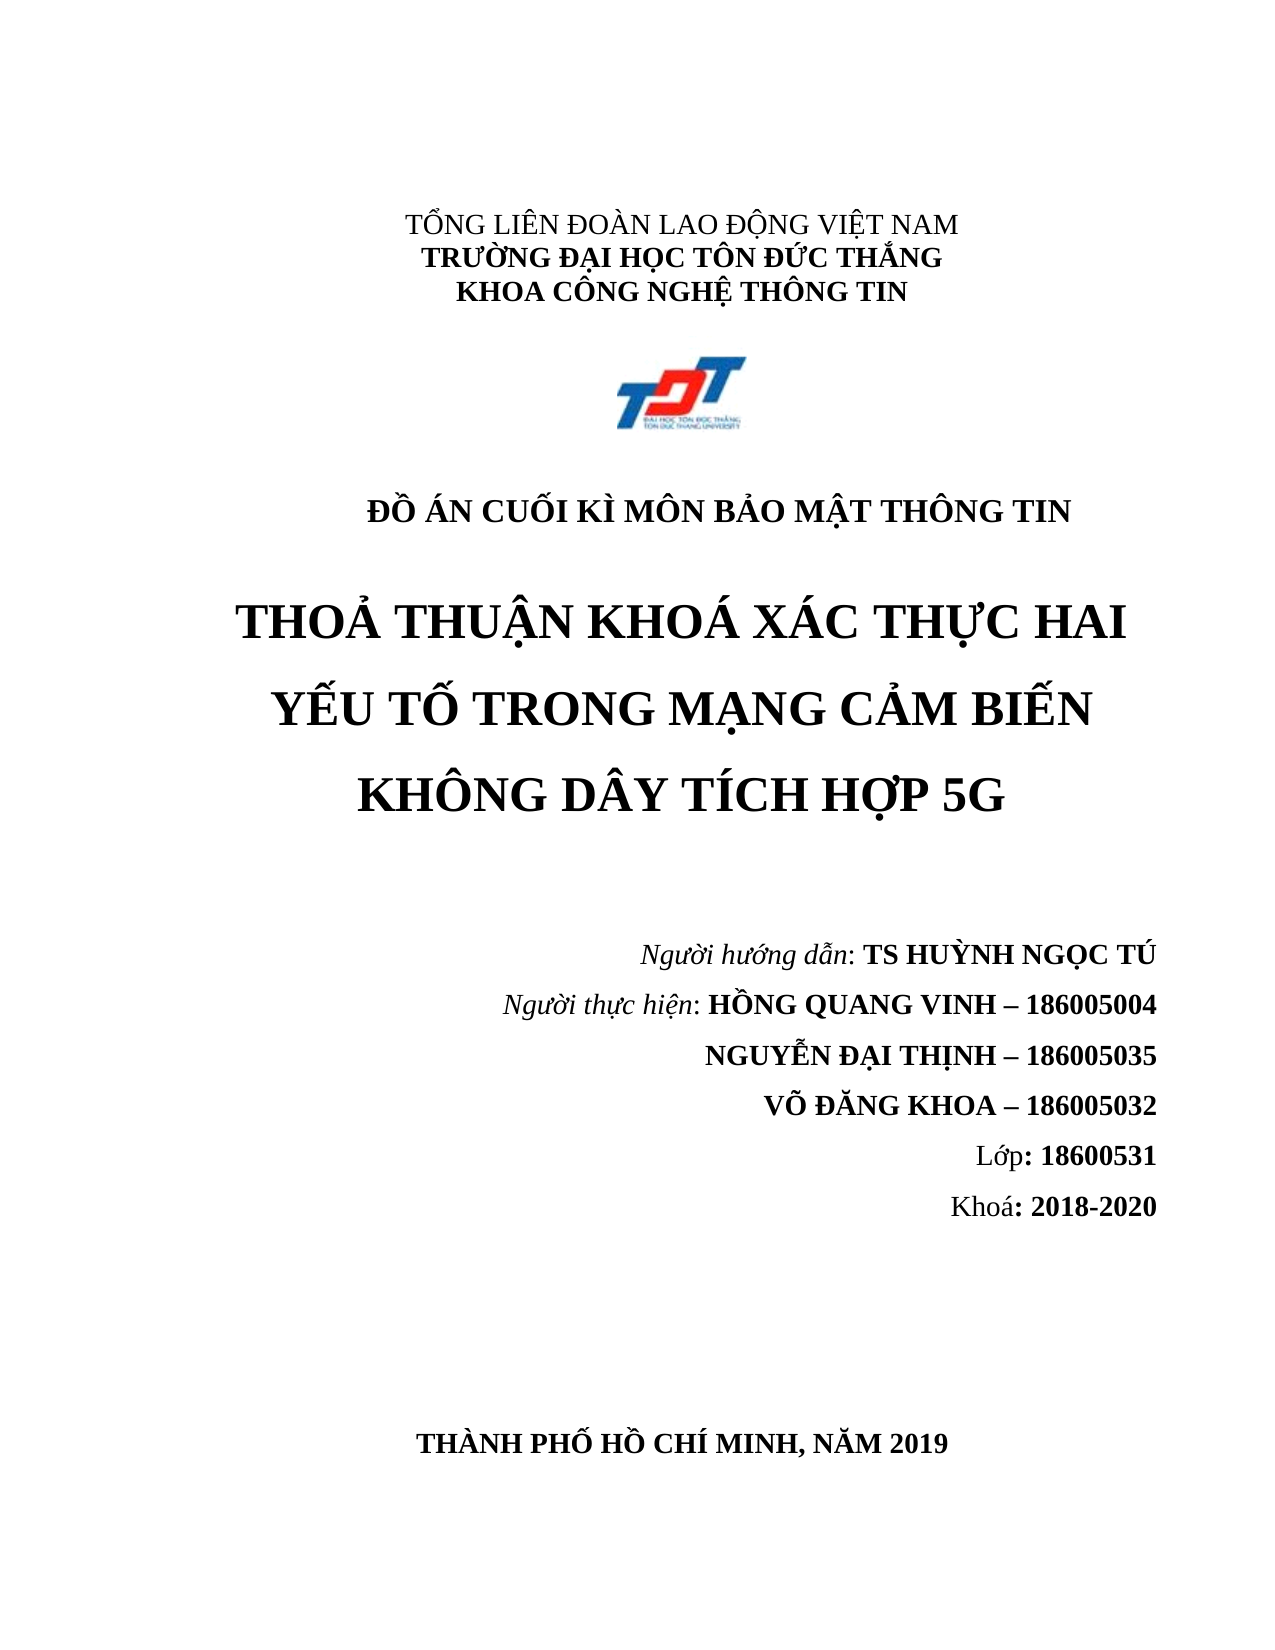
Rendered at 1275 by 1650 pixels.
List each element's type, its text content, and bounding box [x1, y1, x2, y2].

text Người hướng dẫn: TS HUỲNH NGỌC TÚ [207, 937, 1157, 971]
text THOẢ THUẬN KHOÁ XÁC THỰC HAI YẾU TỐ TRONG MẠNG CẢM BIẾN KHÔNG DÂY TÍCH HỢP 5G [207, 592, 1157, 822]
text NGUYỄN ĐẠI THỊNH – 186005035 [207, 1038, 1157, 1071]
picture [617, 336, 747, 458]
text TỔNG LIÊN ĐOÀN LAO ĐỘNG VIỆT NAM [207, 207, 1157, 240]
text Khoá: 2018-2020 [207, 1189, 1157, 1222]
text KHOA CÔNG NGHỆ THÔNG TIN [207, 274, 1157, 307]
text Lớp: 18600531 [207, 1138, 1157, 1172]
text Người thực hiện: HỒNG QUANG VINH – 186005004 [207, 987, 1157, 1021]
text THÀNH PHỐ HỒ CHÍ MINH, NĂM 2019 [207, 1426, 1157, 1459]
text ĐỒ ÁN CUỐI KÌ MÔN BẢO MẬT THÔNG TIN [207, 492, 1157, 530]
text VÕ ĐĂNG KHOA – 186005032 [207, 1088, 1157, 1122]
text TRƯỜNG ĐẠI HỌC TÔN ĐỨC THẮNG [207, 240, 1157, 274]
